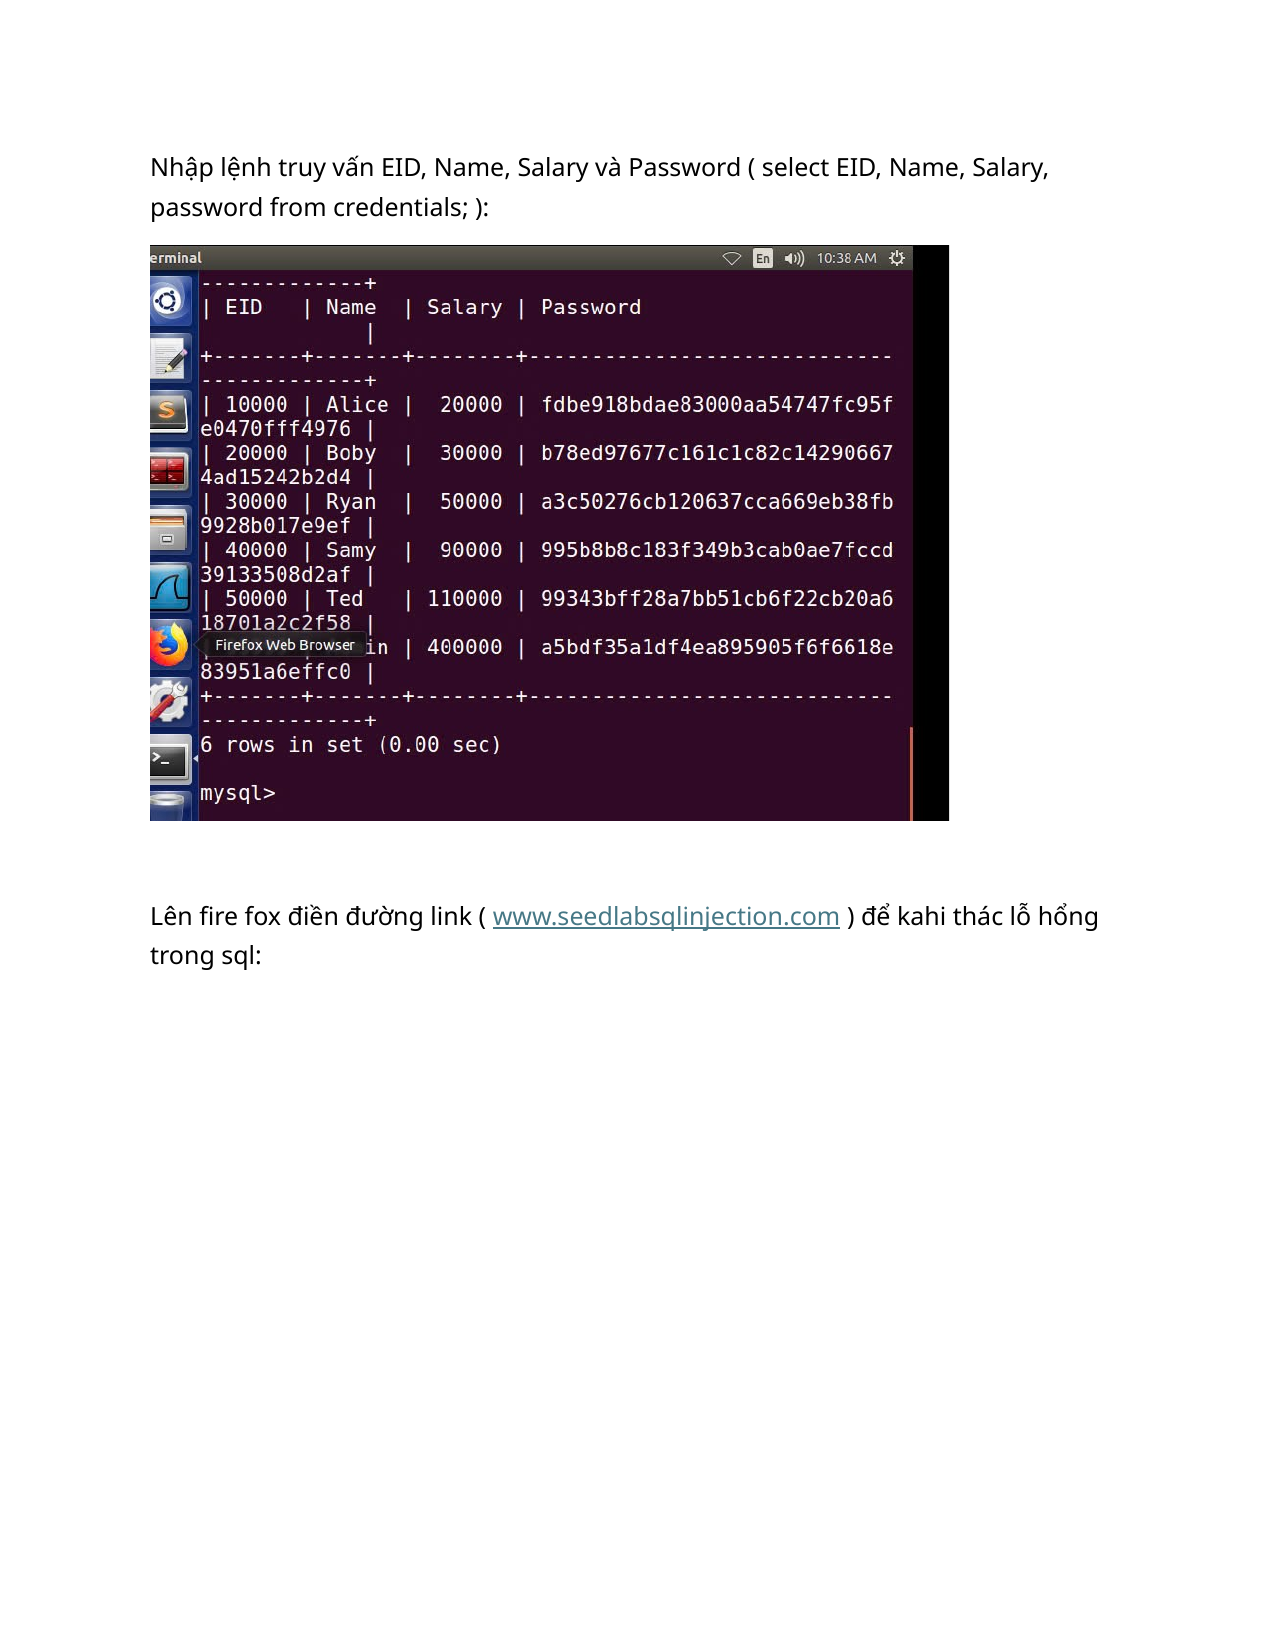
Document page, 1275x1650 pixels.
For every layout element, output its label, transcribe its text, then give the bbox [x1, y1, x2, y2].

picture [150, 245, 950, 821]
text Lên fire fox điền đường link ( www.seedlabsqlinjection.com ) để kahi thác lỗ hổng trong sql: [150, 899, 1125, 972]
text Nhập lệnh truy vấn EID, Name, Salary và Password ( select EID, Name, Salary, password from credentials; ): [150, 150, 1125, 223]
